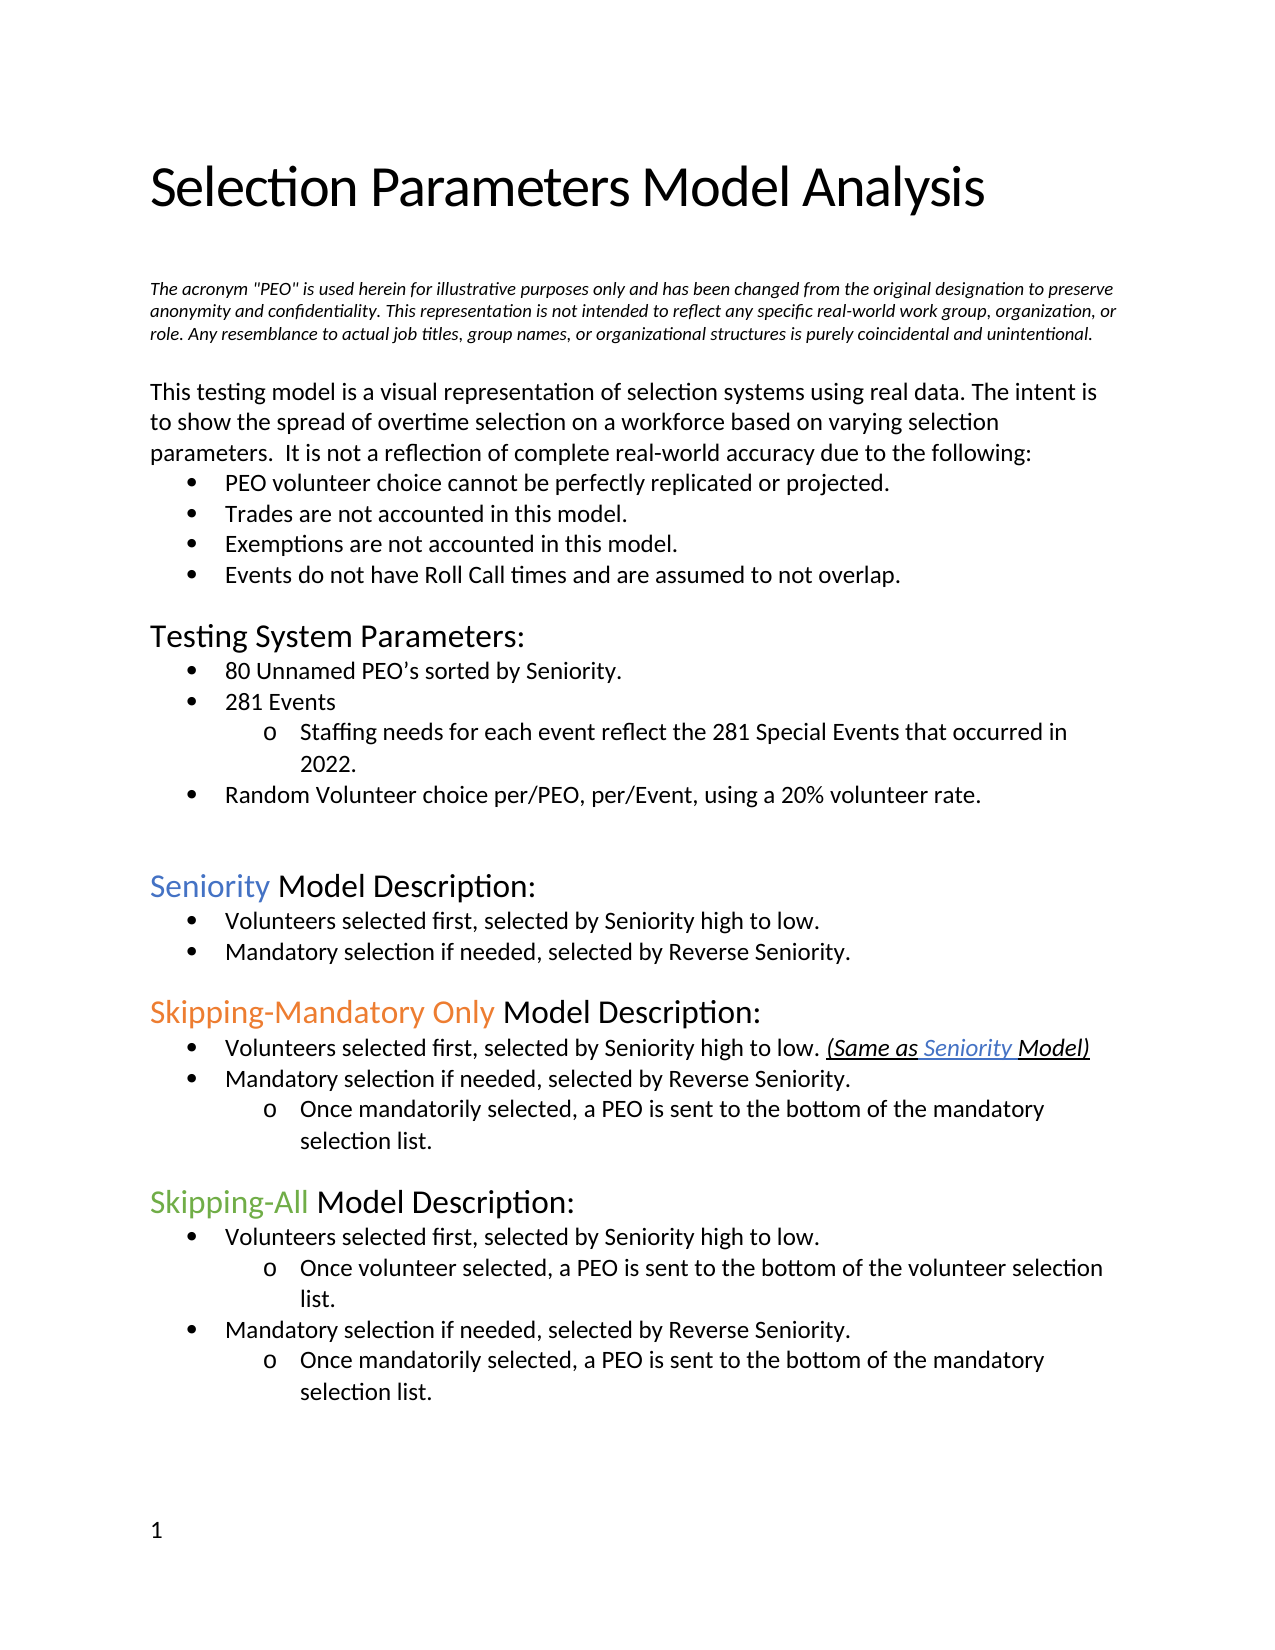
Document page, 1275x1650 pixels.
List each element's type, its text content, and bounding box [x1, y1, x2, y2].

list Once volunteer selected, a PEO is sent to the bottom of the volunteer selection list. [262, 1252, 1125, 1314]
list Mandatory selection if needed, selected by Reverse Seniority. [187, 1314, 1125, 1345]
subtitle Skipping-Mandatory Only Model Description: [150, 992, 1125, 1032]
list 281 Events [187, 686, 1125, 716]
list Mandatory selection if needed, selected by Reverse Seniority. [187, 1063, 1125, 1093]
subtitle Seniority Model Description: [150, 865, 1125, 906]
title Selection Parameters Model Analysis [150, 150, 1125, 221]
list Events do not have Roll Call times and are assumed to not overlap. [187, 559, 1125, 590]
text This testing model is a visual representation of selection systems using real data. The intent is to show the spread of overtime selection on a workforce based on varying selection parameters. It is not a reflection of complete real-world accuracy due to the following: [150, 376, 1125, 468]
subtitle Skipping-All Model Description: [150, 1181, 1125, 1221]
list Exemptions are not accounted in this model. [187, 529, 1125, 559]
list Once mandatorily selected, a PEO is sent to the bottom of the mandatory selection list. [262, 1093, 1125, 1156]
list 80 Unnamed PEO’s sorted by Seniority. [187, 655, 1125, 686]
list Staffing needs for each event reflect the 281 Special Events that occurred in 2022. [262, 716, 1125, 779]
list Once mandatorily selected, a PEO is sent to the bottom of the mandatory selection list. [262, 1345, 1125, 1407]
subtitle The acronym "PEO" is used herein for illustrative purposes only and has been changed from the original designation to preserve anonymity and confidentiality. This representation is not intended to reflect any specific real-world work group, organization, or role. Any resemblance to actual job titles, group names, or organizational structures is purely coincidental and unintentional. [150, 277, 1125, 346]
list Volunteers selected first, selected by Seniority high to low. (Same as Seniority Model) [187, 1032, 1125, 1063]
list PEO volunteer choice cannot be perfectly replicated or projected. [187, 468, 1125, 498]
list Volunteers selected first, selected by Seniority high to low. [187, 906, 1125, 936]
list Random Volunteer choice per/PEO, per/Event, using a 20% volunteer rate. [187, 779, 1125, 809]
subtitle Testing System Parameters: [150, 615, 1125, 655]
list Mandatory selection if needed, selected by Reverse Seniority. [187, 936, 1125, 967]
list Trades are not accounted in this model. [187, 498, 1125, 529]
list Volunteers selected first, selected by Seniority high to low. [187, 1221, 1125, 1252]
